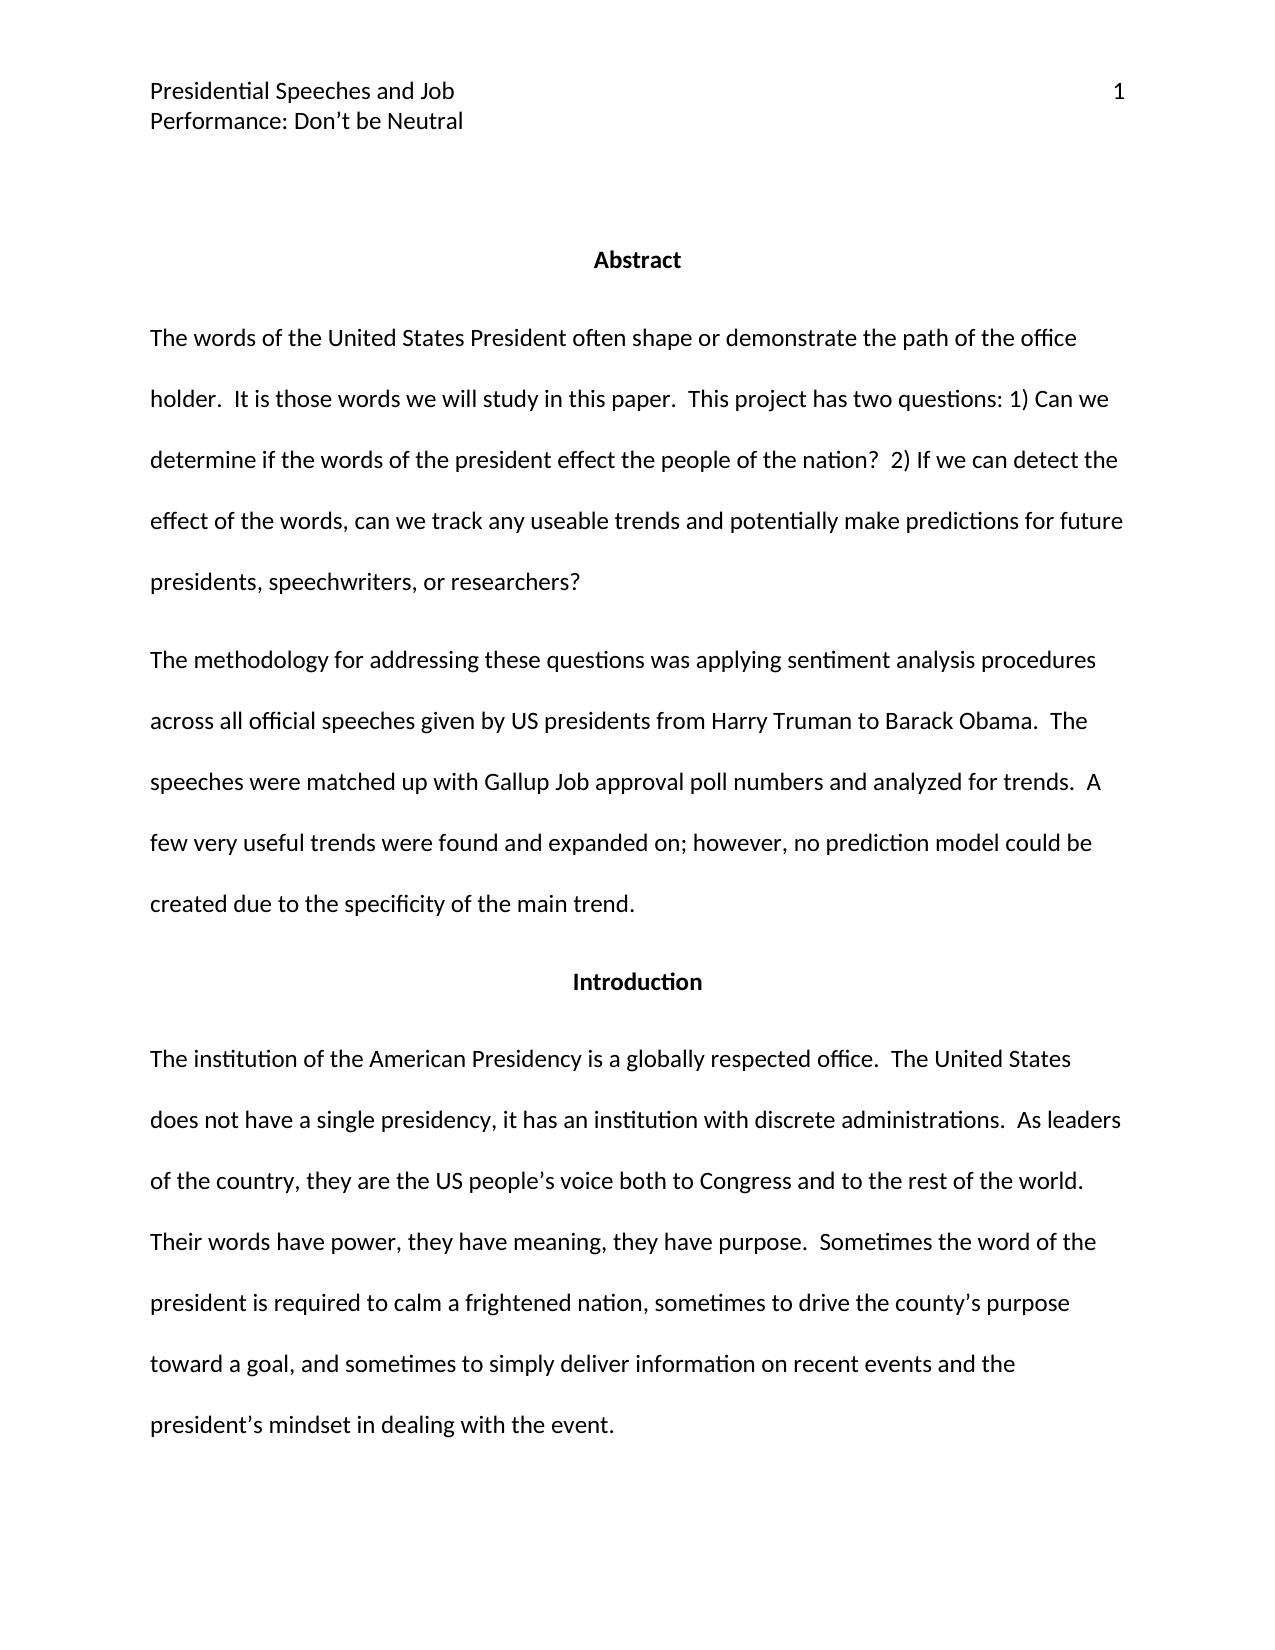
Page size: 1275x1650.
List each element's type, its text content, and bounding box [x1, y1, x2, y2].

text The methodology for addressing these questions was applying sentiment analysis procedures across all official speeches given by US presidents from Harry Truman to Barack Obama. The speeches were matched up with Gallup Job approval poll numbers and analyzed for trends. A few very useful trends were found and expanded on; however, no prediction model could be created due to the specificity of the main trend. [150, 644, 1125, 918]
text Abstract [150, 244, 1125, 275]
text The institution of the American Presidency is a globally respected office. The United States does not have a single presidency, it has an institution with discrete administrations. As leaders of the country, they are the US people’s voice both to Congress and to the rest of the world. Their words have power, they have meaning, they have purpose. Sometimes the word of the president is required to calm a frightened nation, sometimes to drive the county’s purpose toward a goal, and sometimes to simply deliver information on recent events and the president’s mindset in dealing with the event. [150, 1043, 1125, 1440]
text Introduction [150, 966, 1125, 996]
text The words of the United States President often shape or demonstrate the path of the office holder. It is those words we will study in this paper. This project has two questions: 1) Can we determine if the words of the president effect the people of the nation? 2) If we can detect the effect of the words, can we track any useable trends and potentially make predictions for future presidents, speechwriters, or researchers? [150, 322, 1125, 597]
